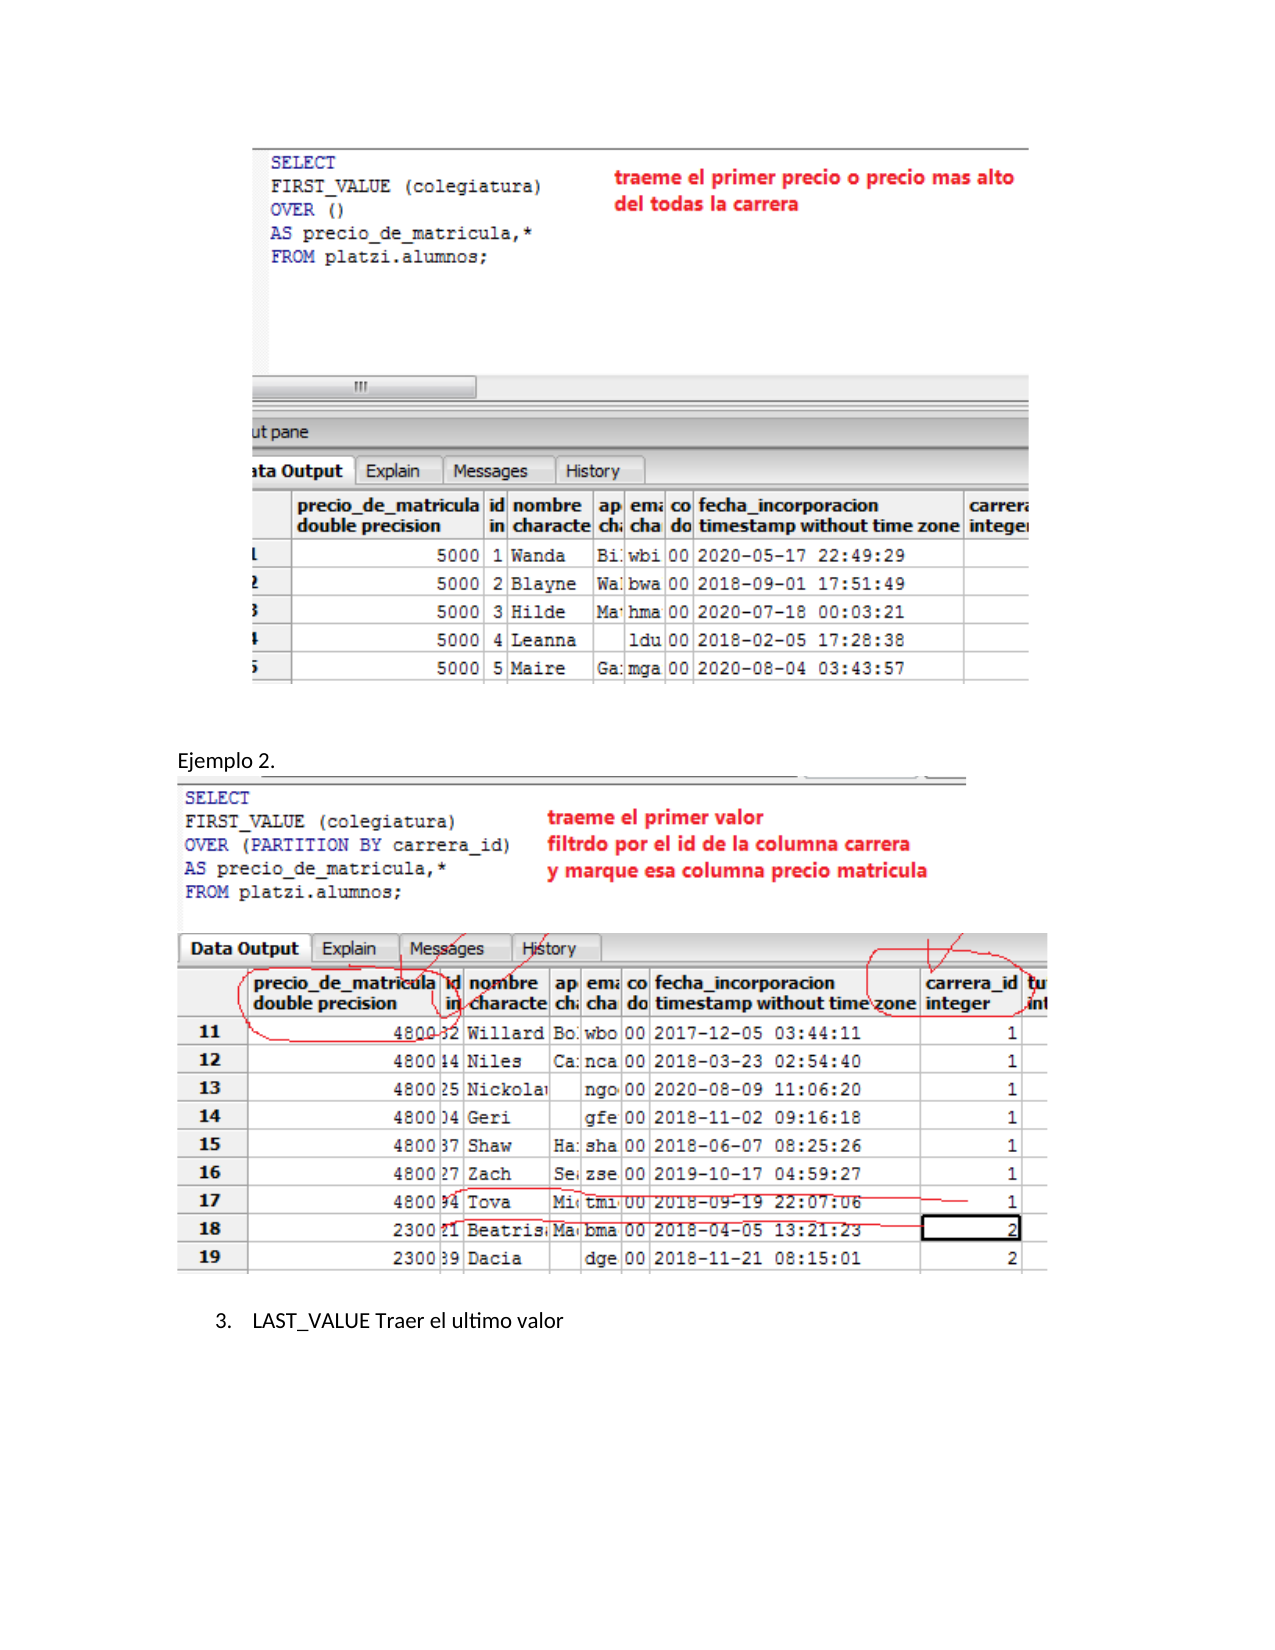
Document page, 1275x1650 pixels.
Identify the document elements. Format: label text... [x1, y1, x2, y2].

picture [177, 933, 1048, 1274]
picture [177, 776, 967, 931]
picture [252, 147, 1029, 684]
list LAST_VALUE Traer el ultimo valor [215, 1306, 1098, 1334]
text Ejemplo 2. [177, 746, 1098, 774]
